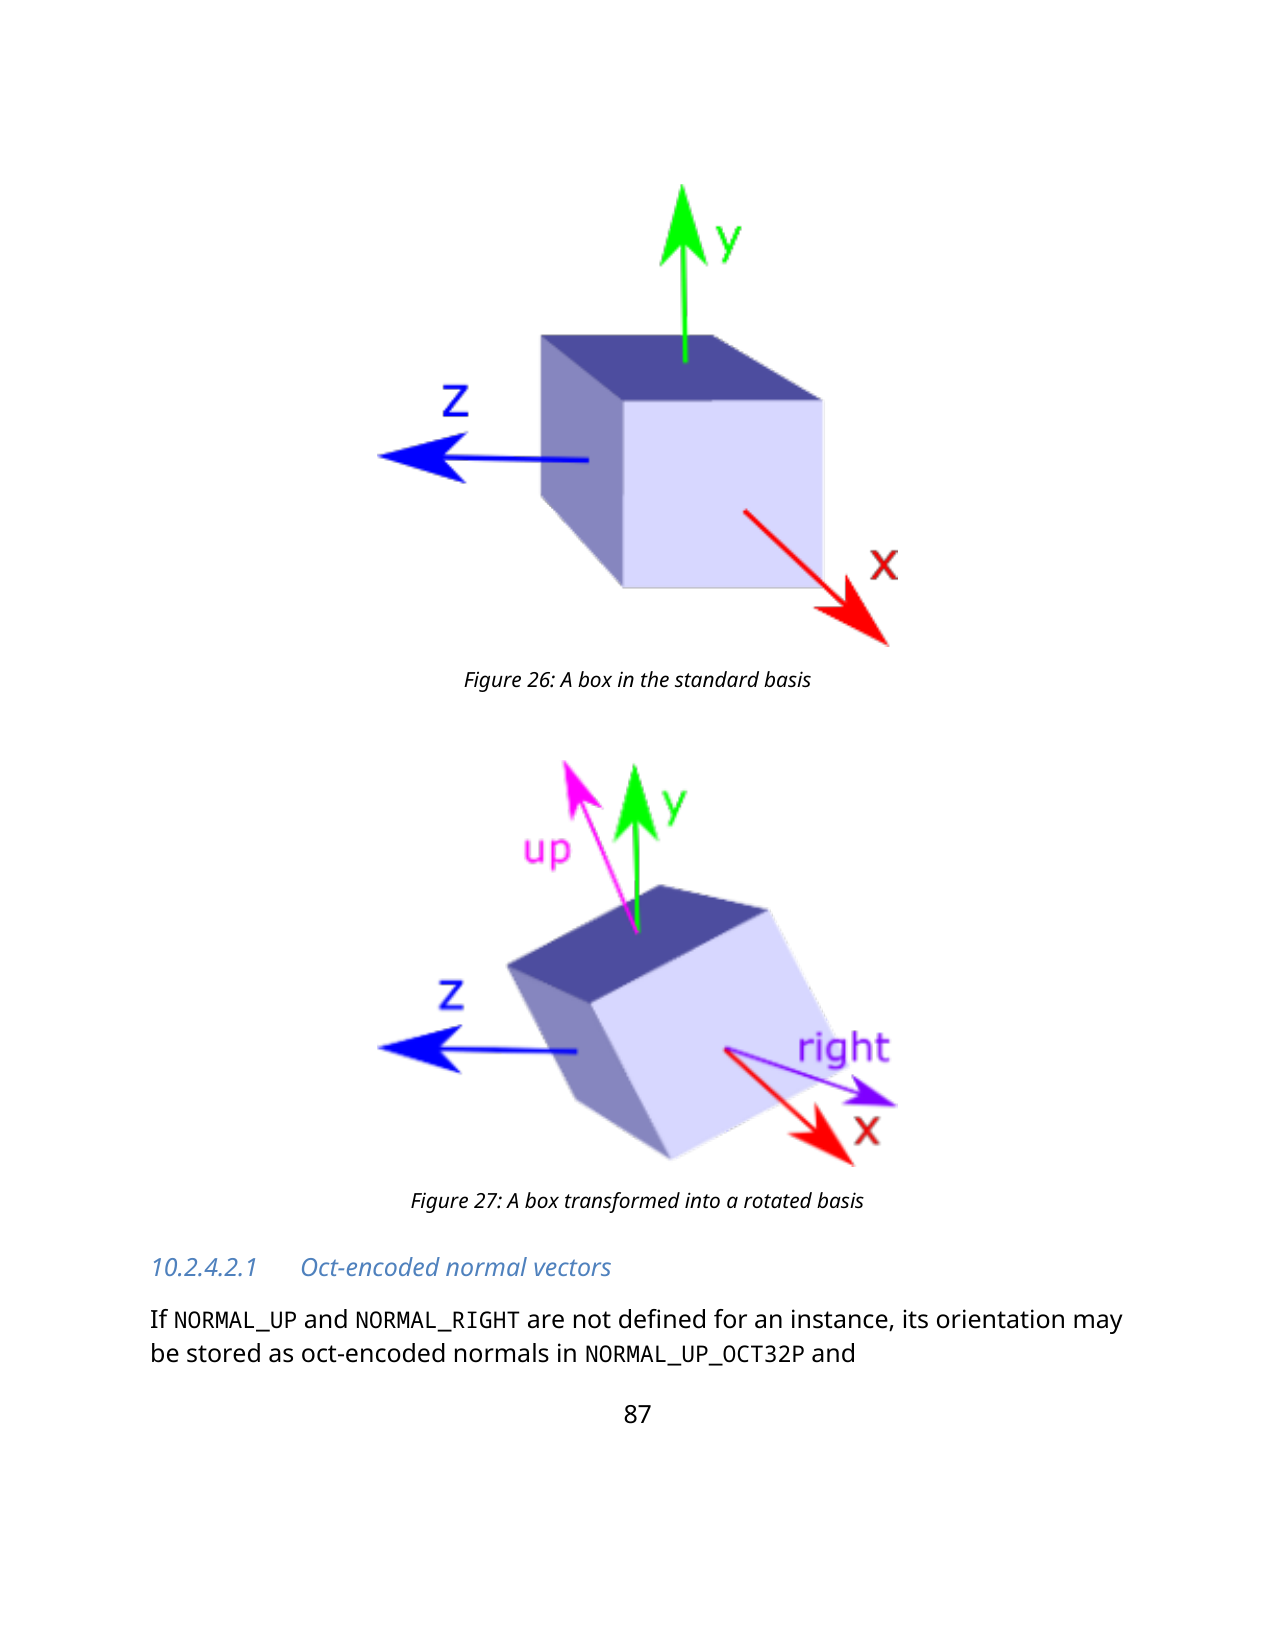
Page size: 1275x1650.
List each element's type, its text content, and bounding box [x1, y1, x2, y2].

picture [377, 760, 898, 1167]
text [150, 1302, 1125, 1370]
text Figure 26: A box in the standard basis [150, 665, 1125, 694]
subtitle Oct-encoded normal vectors [150, 1249, 1125, 1283]
picture [377, 184, 898, 647]
text Figure 27: A box transformed into a rotated basis [150, 1186, 1125, 1214]
